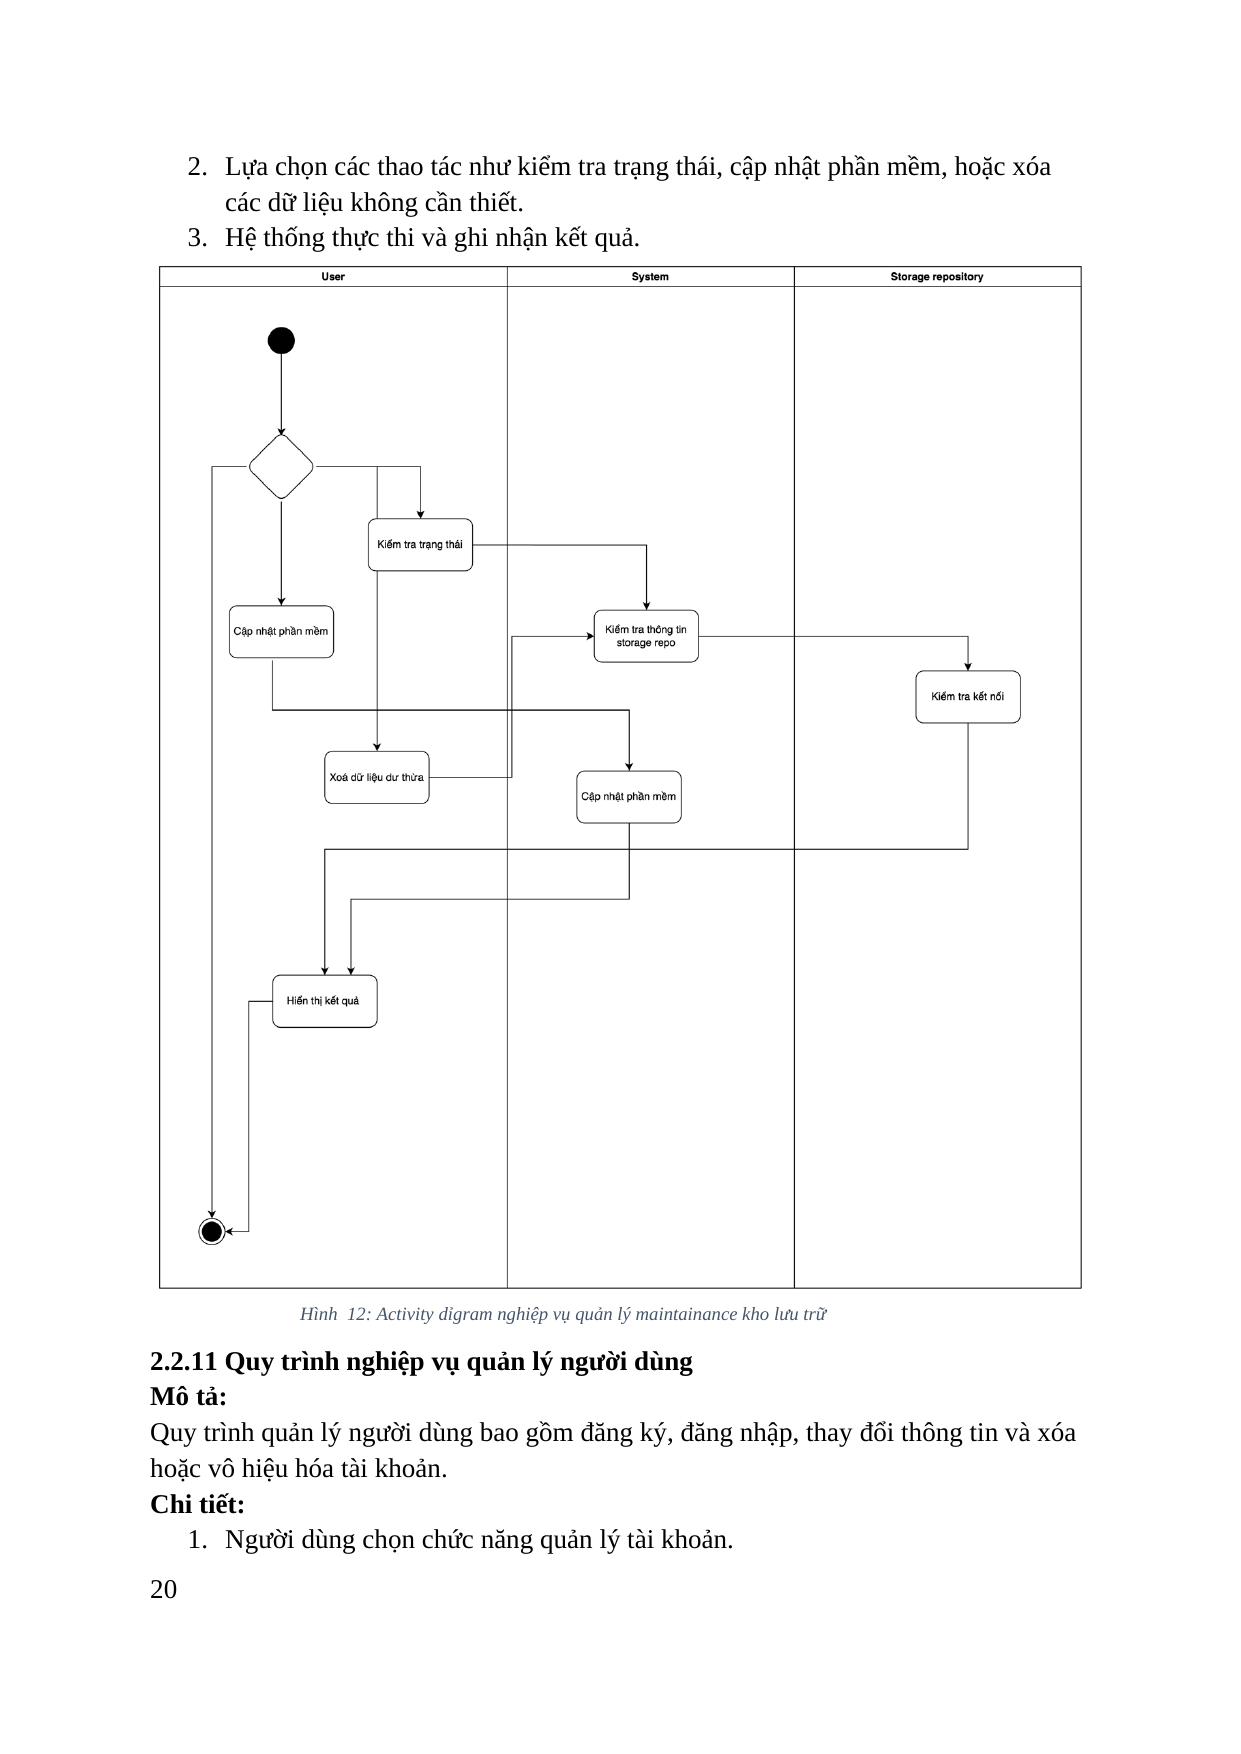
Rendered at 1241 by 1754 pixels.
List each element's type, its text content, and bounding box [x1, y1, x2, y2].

text Chi tiết: [150, 1488, 1090, 1519]
list Lựa chọn các thao tác như kiểm tra trạng thái, cập nhật phần mềm, hoặc xóa các dữ liệu không cần thiết. [187, 150, 1090, 217]
text Hình 12: Activity dỉgram nghiệp vụ quản lý maintainance kho lưu trữ [150, 1302, 1090, 1324]
text Mô tả: Quy trình quản lý người dùng bao gồm đăng ký, đăng nhập, thay đổi thông tin và xóa hoặc vô hiệu hóa tài khoản. [150, 1381, 1090, 1483]
list Người dùng chọn chức năng quản lý tài khoản. [187, 1523, 1090, 1554]
list Hệ thống thực thi và ghi nhận kết quả. [187, 221, 1090, 253]
subtitle 2.2.11 Quy trình nghiệp vụ quản lý người dùng [150, 1345, 1090, 1376]
picture [150, 257, 1091, 1298]
